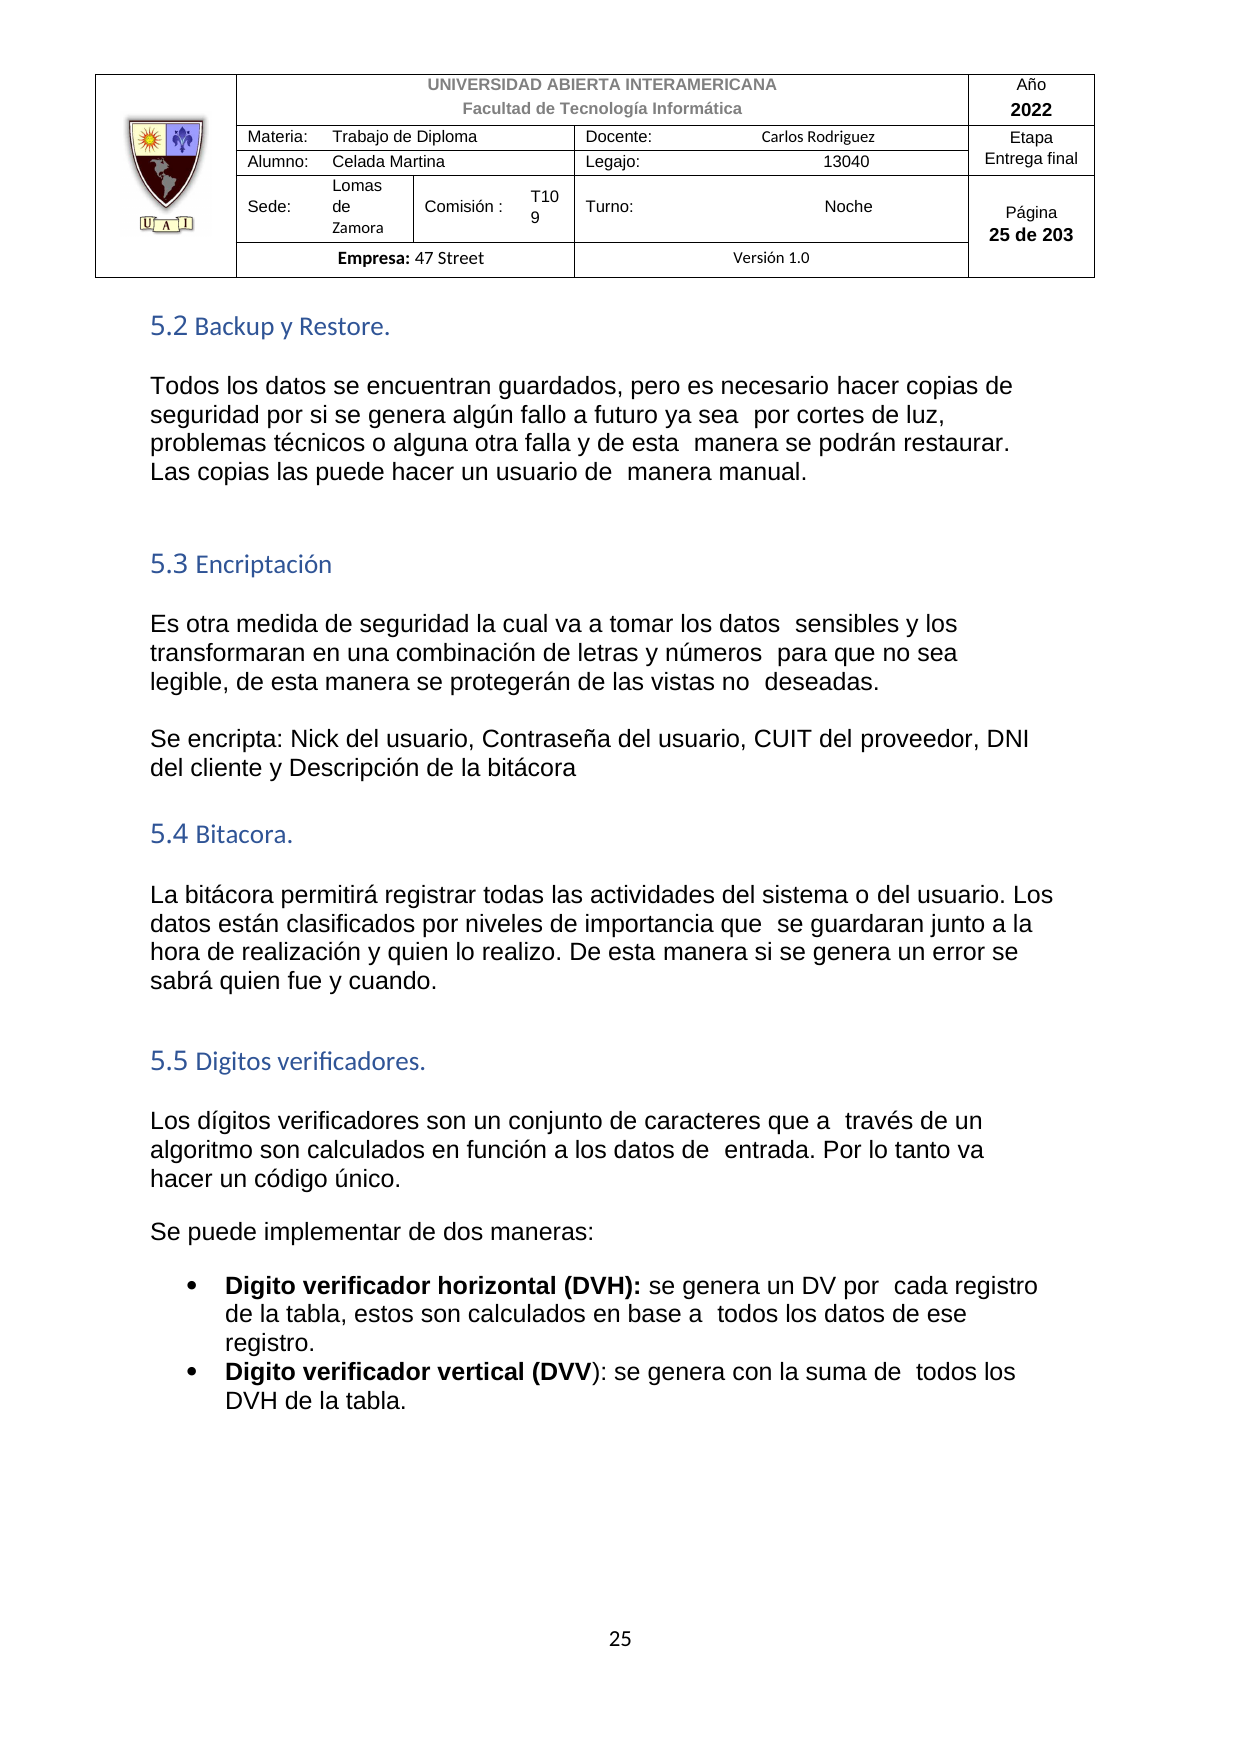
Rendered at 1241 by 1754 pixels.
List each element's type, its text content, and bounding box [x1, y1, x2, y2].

text Se puede implementar de dos maneras: [150, 1217, 1090, 1246]
text Todos los datos se encuentran guardados, pero es necesario hacer copias de seguridad por si se genera algún fallo a futuro ya sea por cortes de luz, problemas técnicos o alguna otra falla y de esta manera se podrán restaurar. Las copias las puede hacer un usuario de manera manual. [150, 371, 1039, 486]
list Digito verificador horizontal (DVH): se genera un DV por cada registro de la tabla, estos son calculados en base a todos los datos de ese registro. [187, 1271, 1052, 1357]
text Los dígitos verificadores son un conjunto de caracteres que a través de un algoritmo son calculados en función a los datos de entrada. Por lo tanto va hacer un código único. [150, 1106, 1041, 1192]
subtitle 5.5 Digitos verificadores. [150, 1042, 1090, 1078]
list Digito verificador vertical (DVV): se genera con la suma de todos los DVH de la tabla. [187, 1357, 1074, 1414]
subtitle 5.2 Backup y Restore. [150, 306, 1090, 343]
text La bitácora permitirá registrar todas las actividades del sistema o del usuario. Los datos están clasificados por niveles de importancia que se guardaran junto a la hora de realización y quien lo realizo. De esta manera si se genera un error se sabrá quien fue y cuando. [150, 880, 1079, 995]
subtitle 5.4 Bitacora. [150, 814, 1090, 851]
text Se encripta: Nick del usuario, Contraseña del usuario, CUIT del proveedor, DNI del cliente y Descripción de la bitácora [150, 724, 1063, 782]
subtitle 5.3 Encriptación [150, 544, 1090, 581]
text Es otra medida de seguridad la cual va a tomar los datos sensibles y los transformaran en una combinación de letras y números para que no sea legible, de esta manera se protegerán de las vistas no deseadas. [150, 609, 991, 695]
picture [120, 111, 212, 237]
